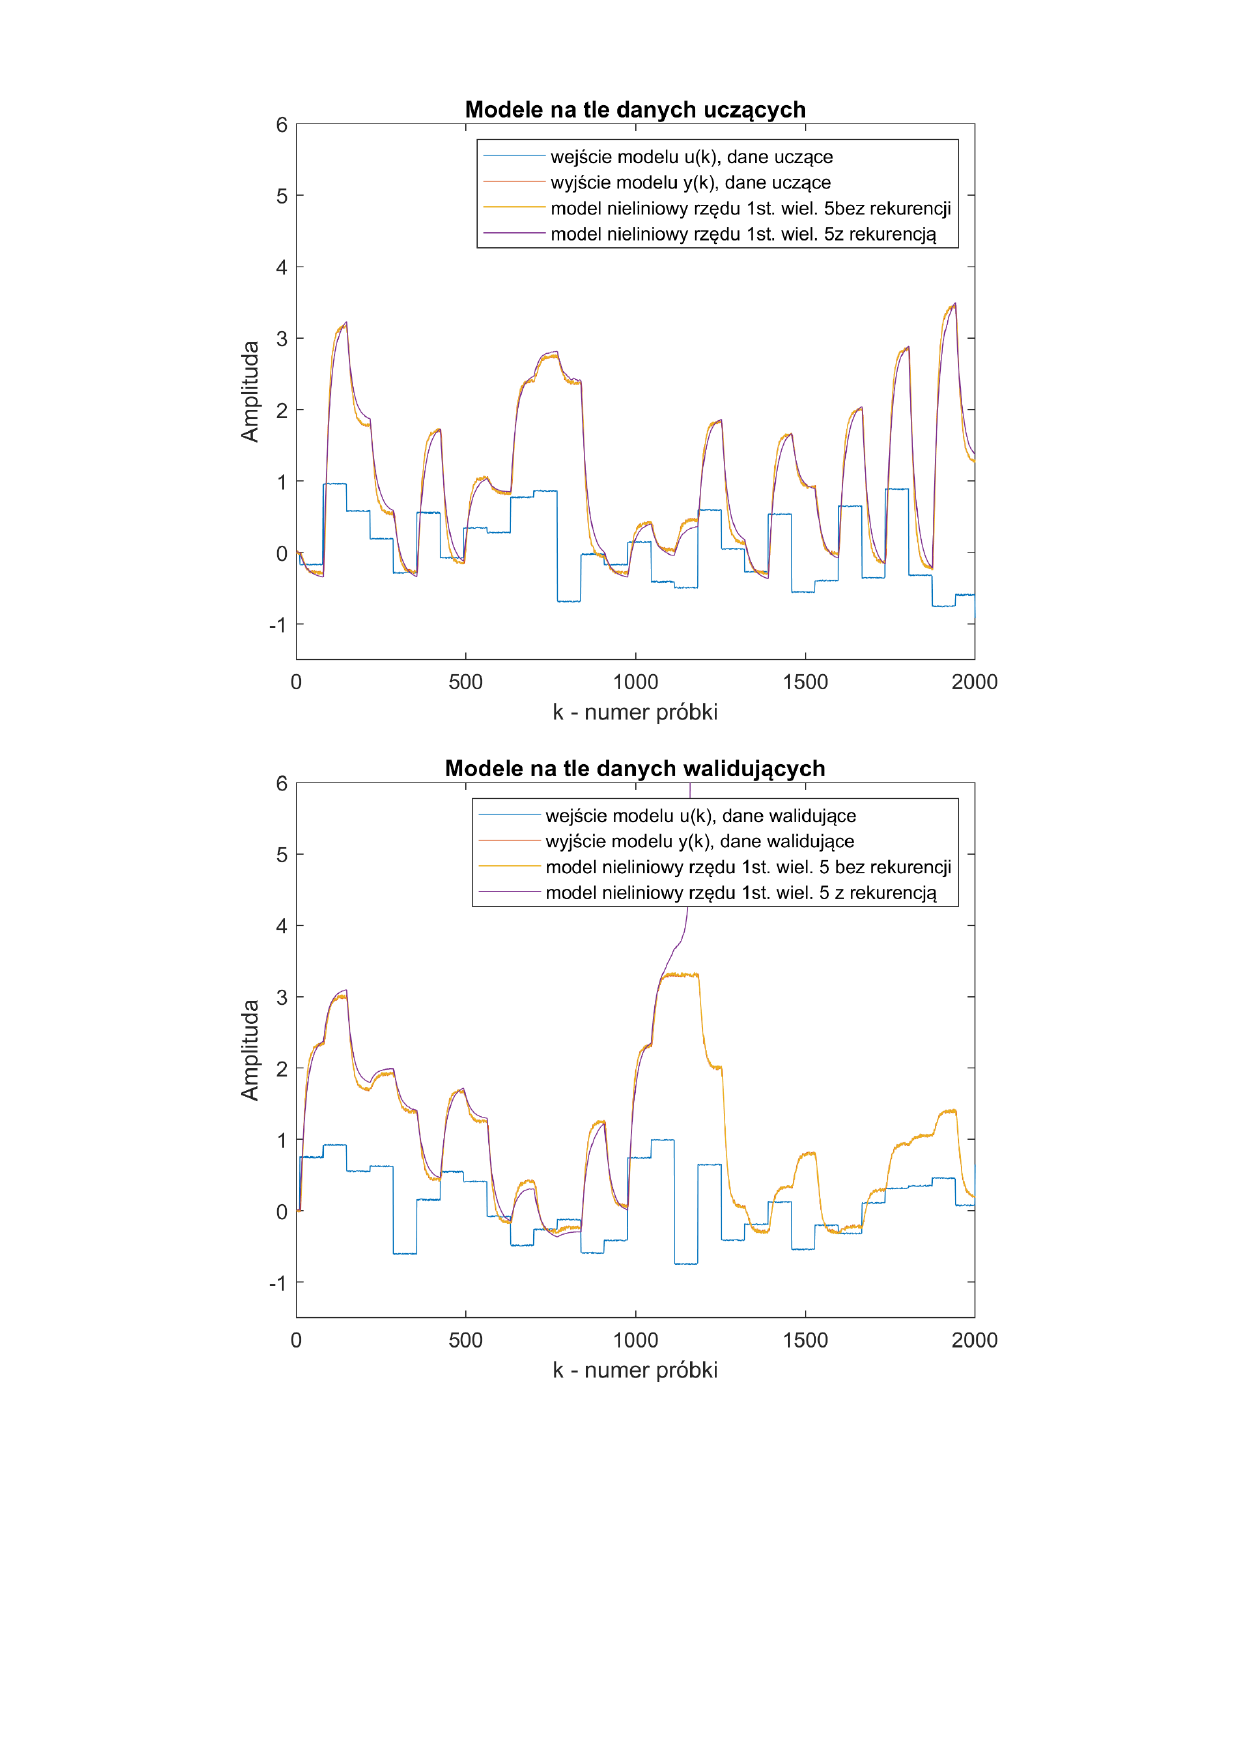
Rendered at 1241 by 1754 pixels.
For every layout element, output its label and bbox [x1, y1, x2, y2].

picture [182, 733, 1058, 1390]
picture [182, 75, 1058, 732]
